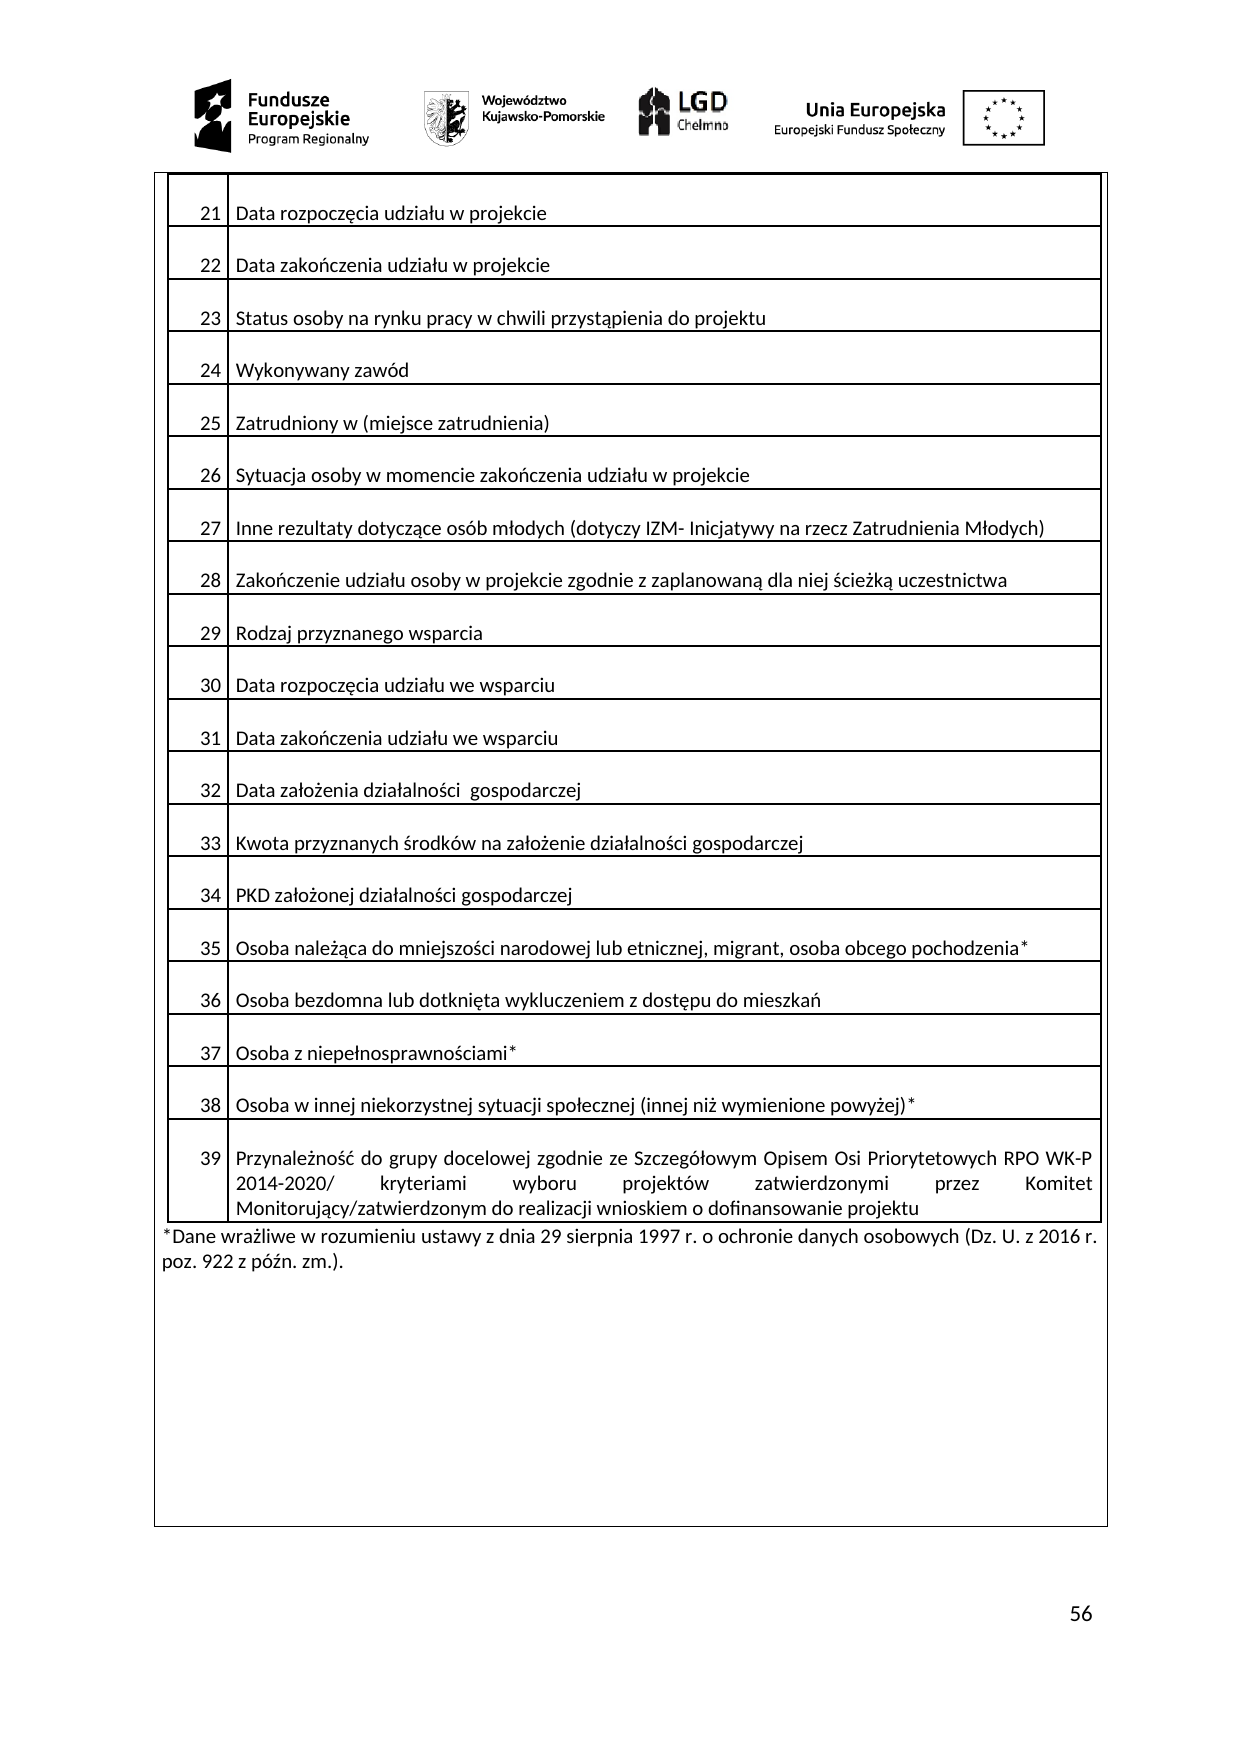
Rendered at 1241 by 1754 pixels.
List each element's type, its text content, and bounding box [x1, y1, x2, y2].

picture [176, 60, 1064, 172]
